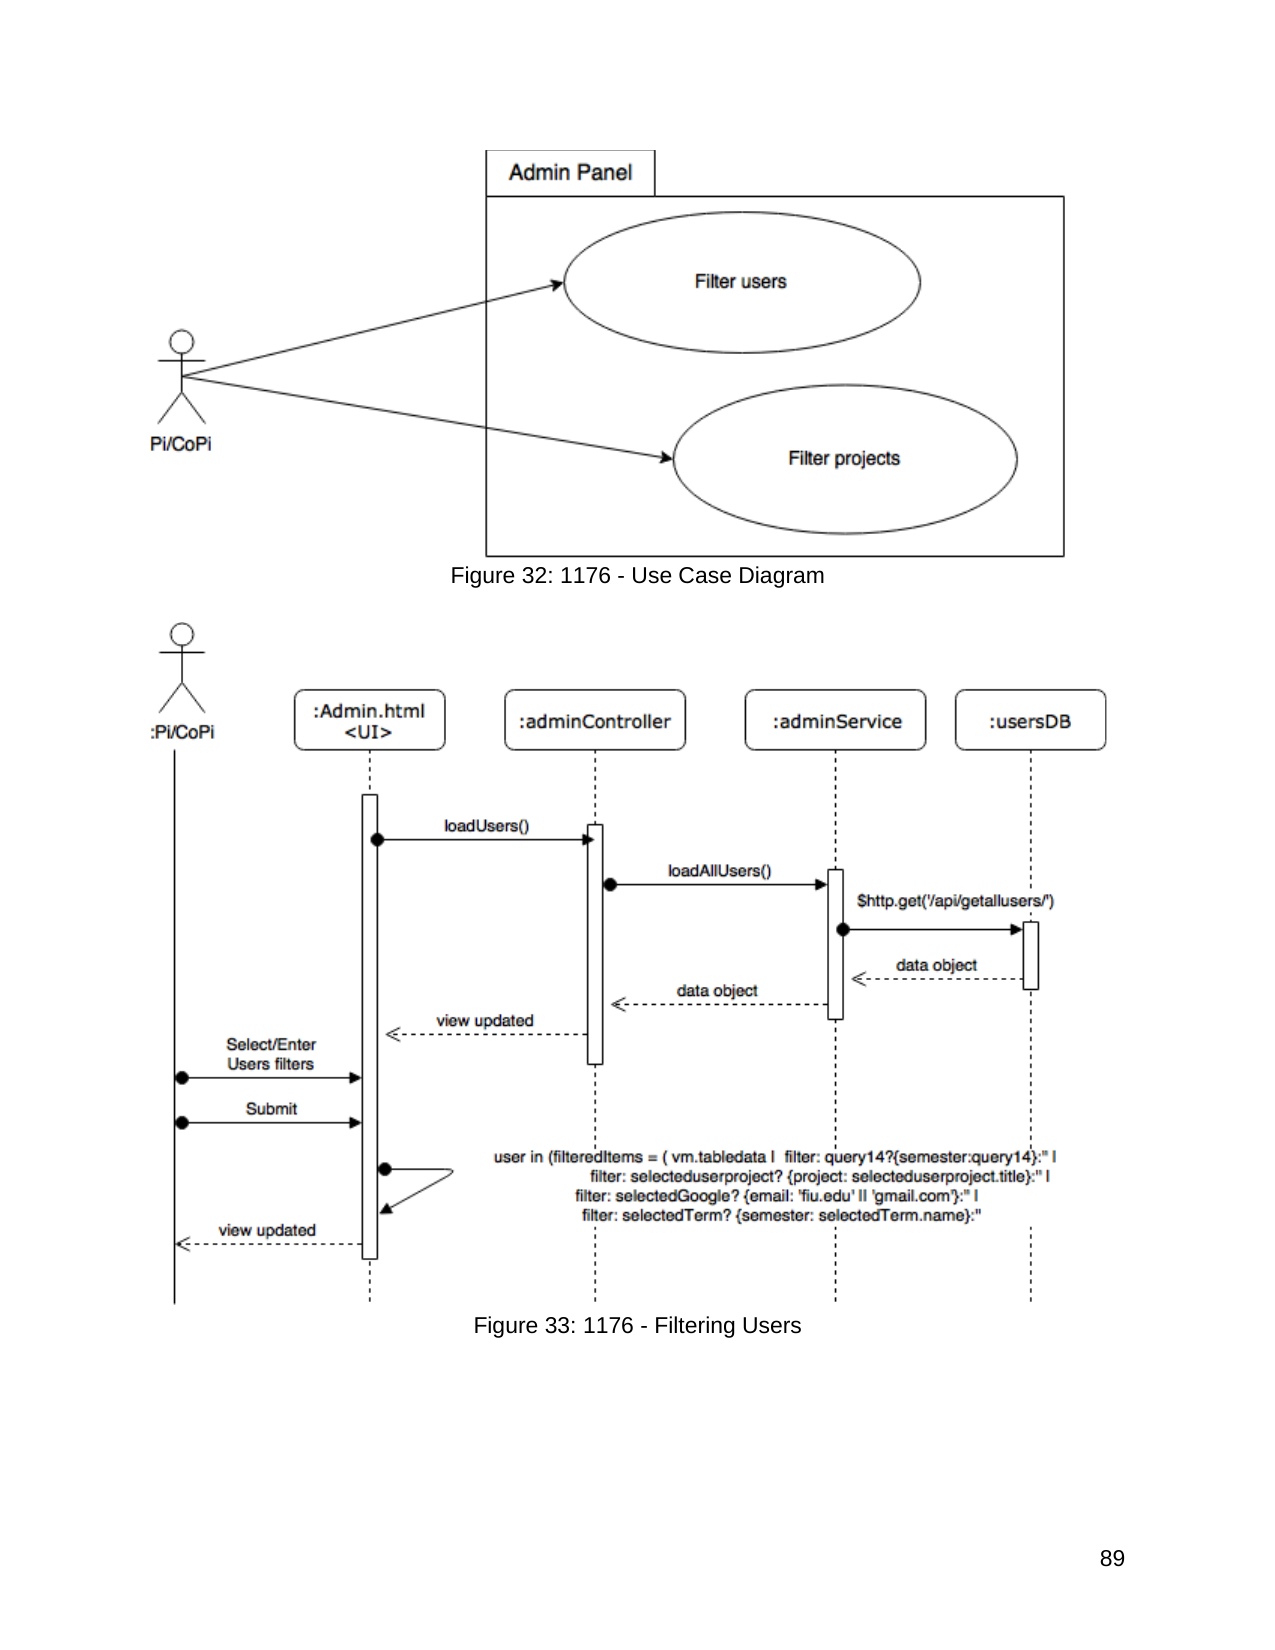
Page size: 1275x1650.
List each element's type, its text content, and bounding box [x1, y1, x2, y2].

text Figure 33: 1176 - Filtering Users [150, 1312, 1125, 1338]
picture [150, 622, 1107, 1308]
picture [150, 150, 1065, 559]
text Figure 32: 1176 - Use Case Diagram [150, 562, 1125, 588]
